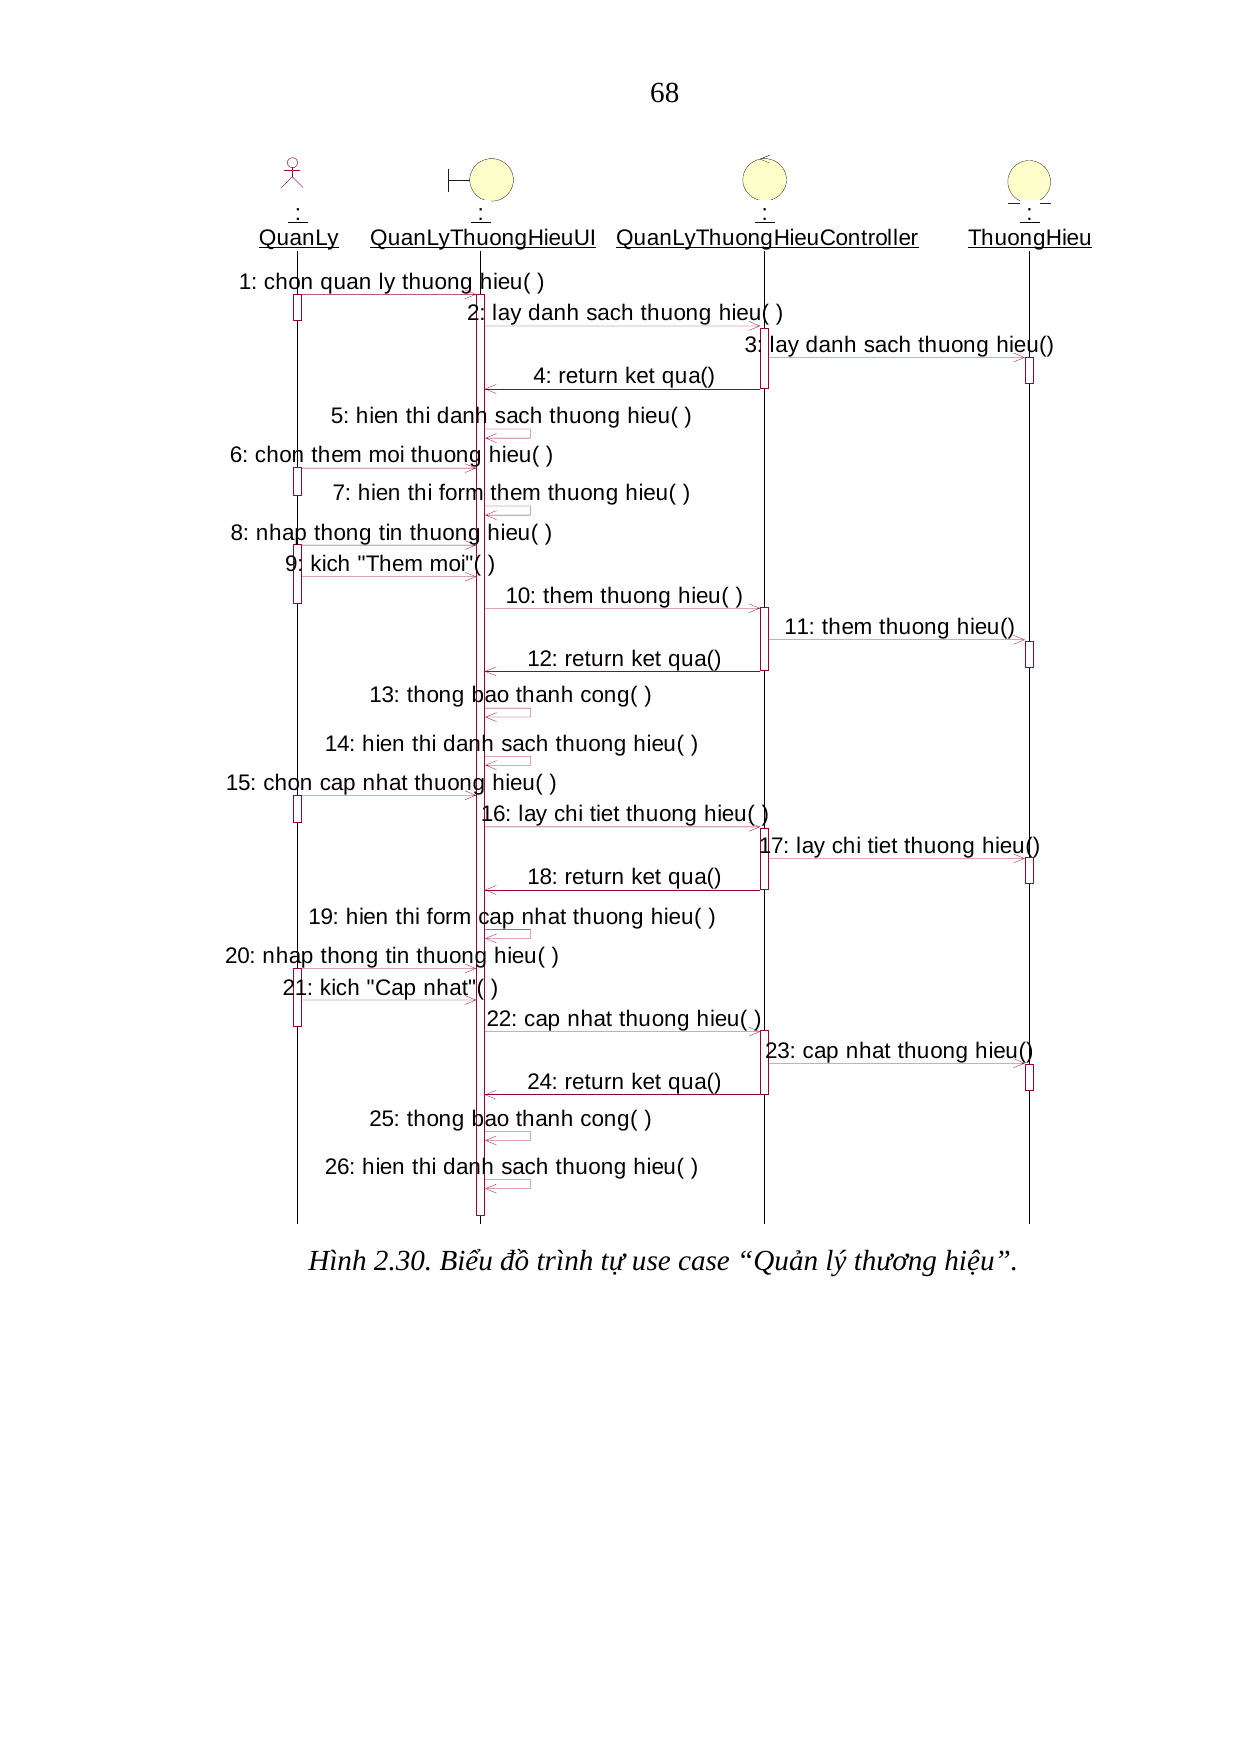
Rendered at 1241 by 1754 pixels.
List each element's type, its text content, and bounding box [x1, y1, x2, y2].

text Hình 2.30. Biểu đồ trình tự use case “Quản lý thương hiệu”. [207, 1243, 1122, 1277]
